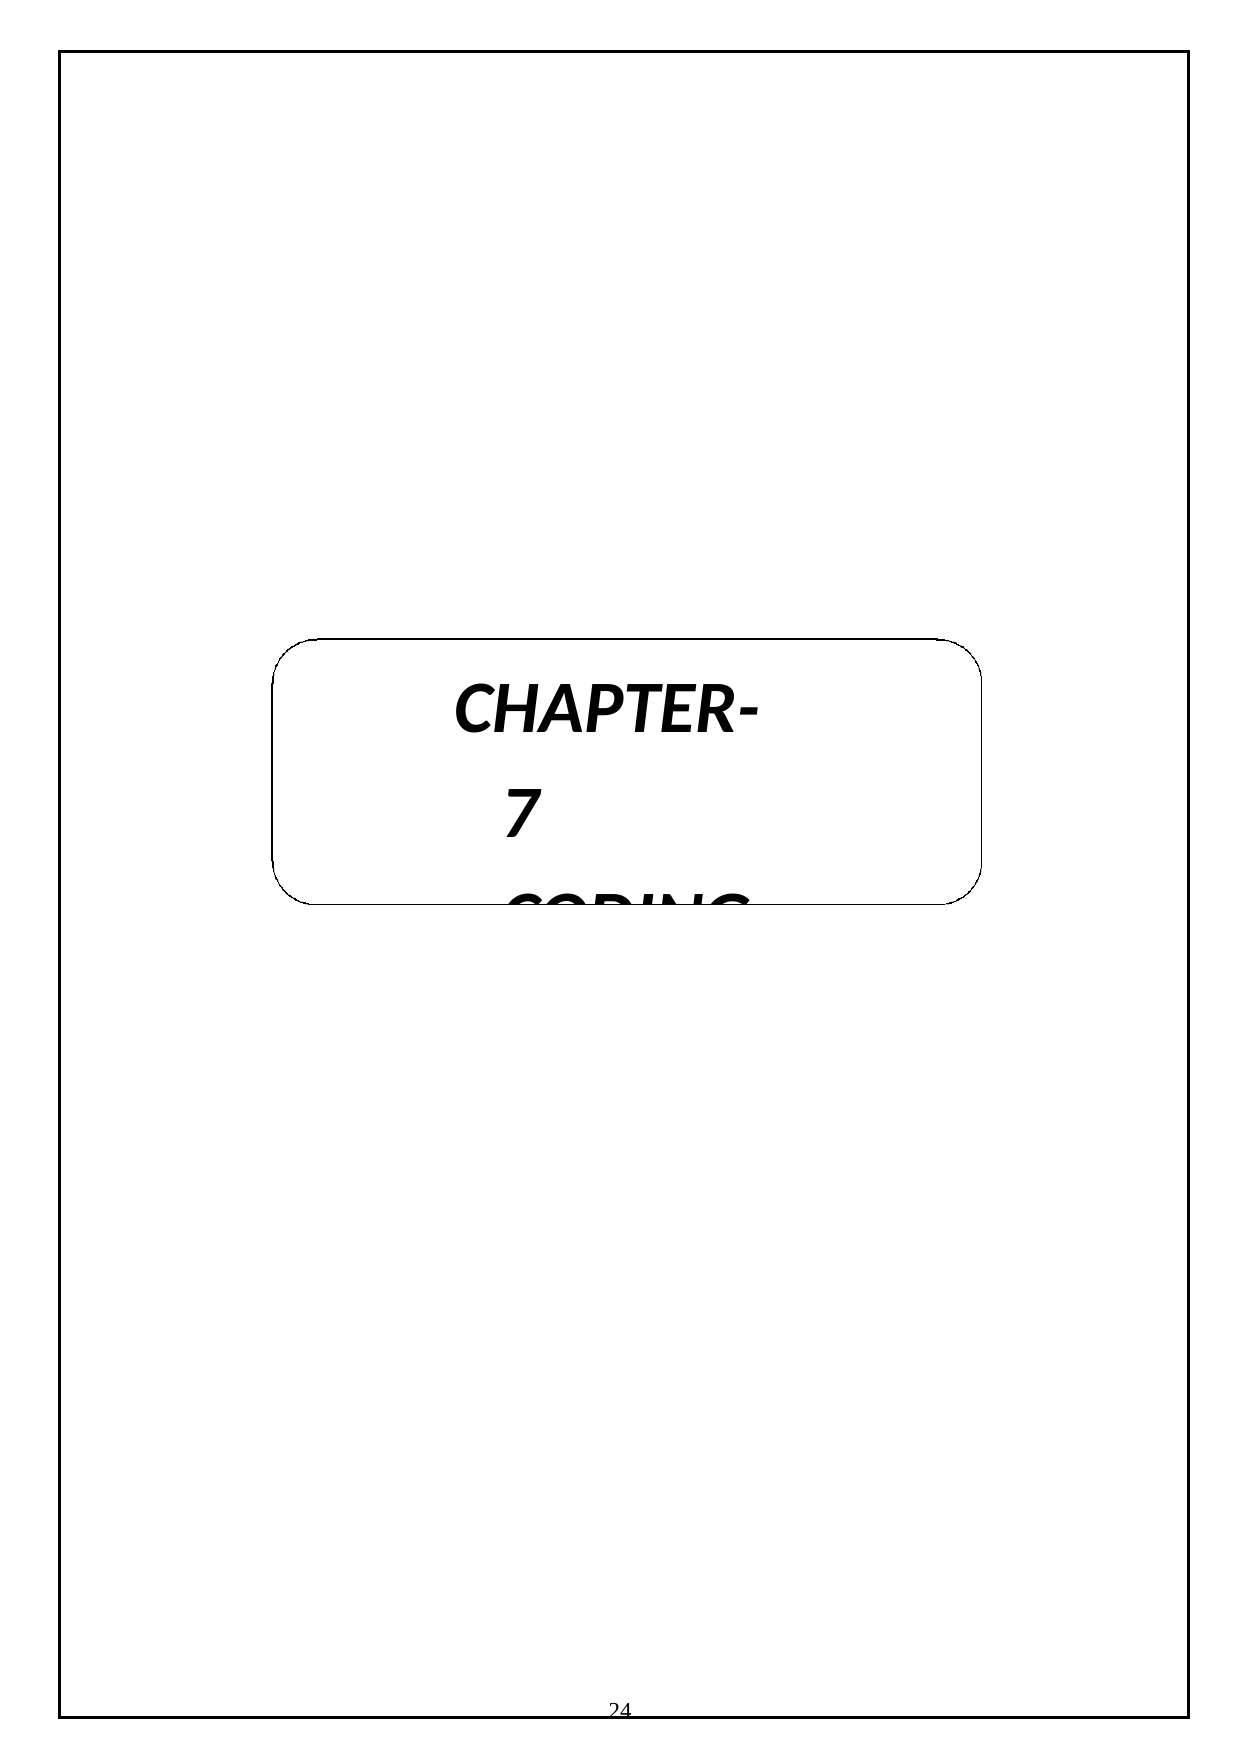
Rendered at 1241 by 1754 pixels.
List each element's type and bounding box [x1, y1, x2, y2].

picture [557, 901, 575, 905]
picture [604, 901, 621, 905]
picture [271, 638, 982, 905]
picture [519, 901, 536, 905]
picture [722, 901, 743, 905]
